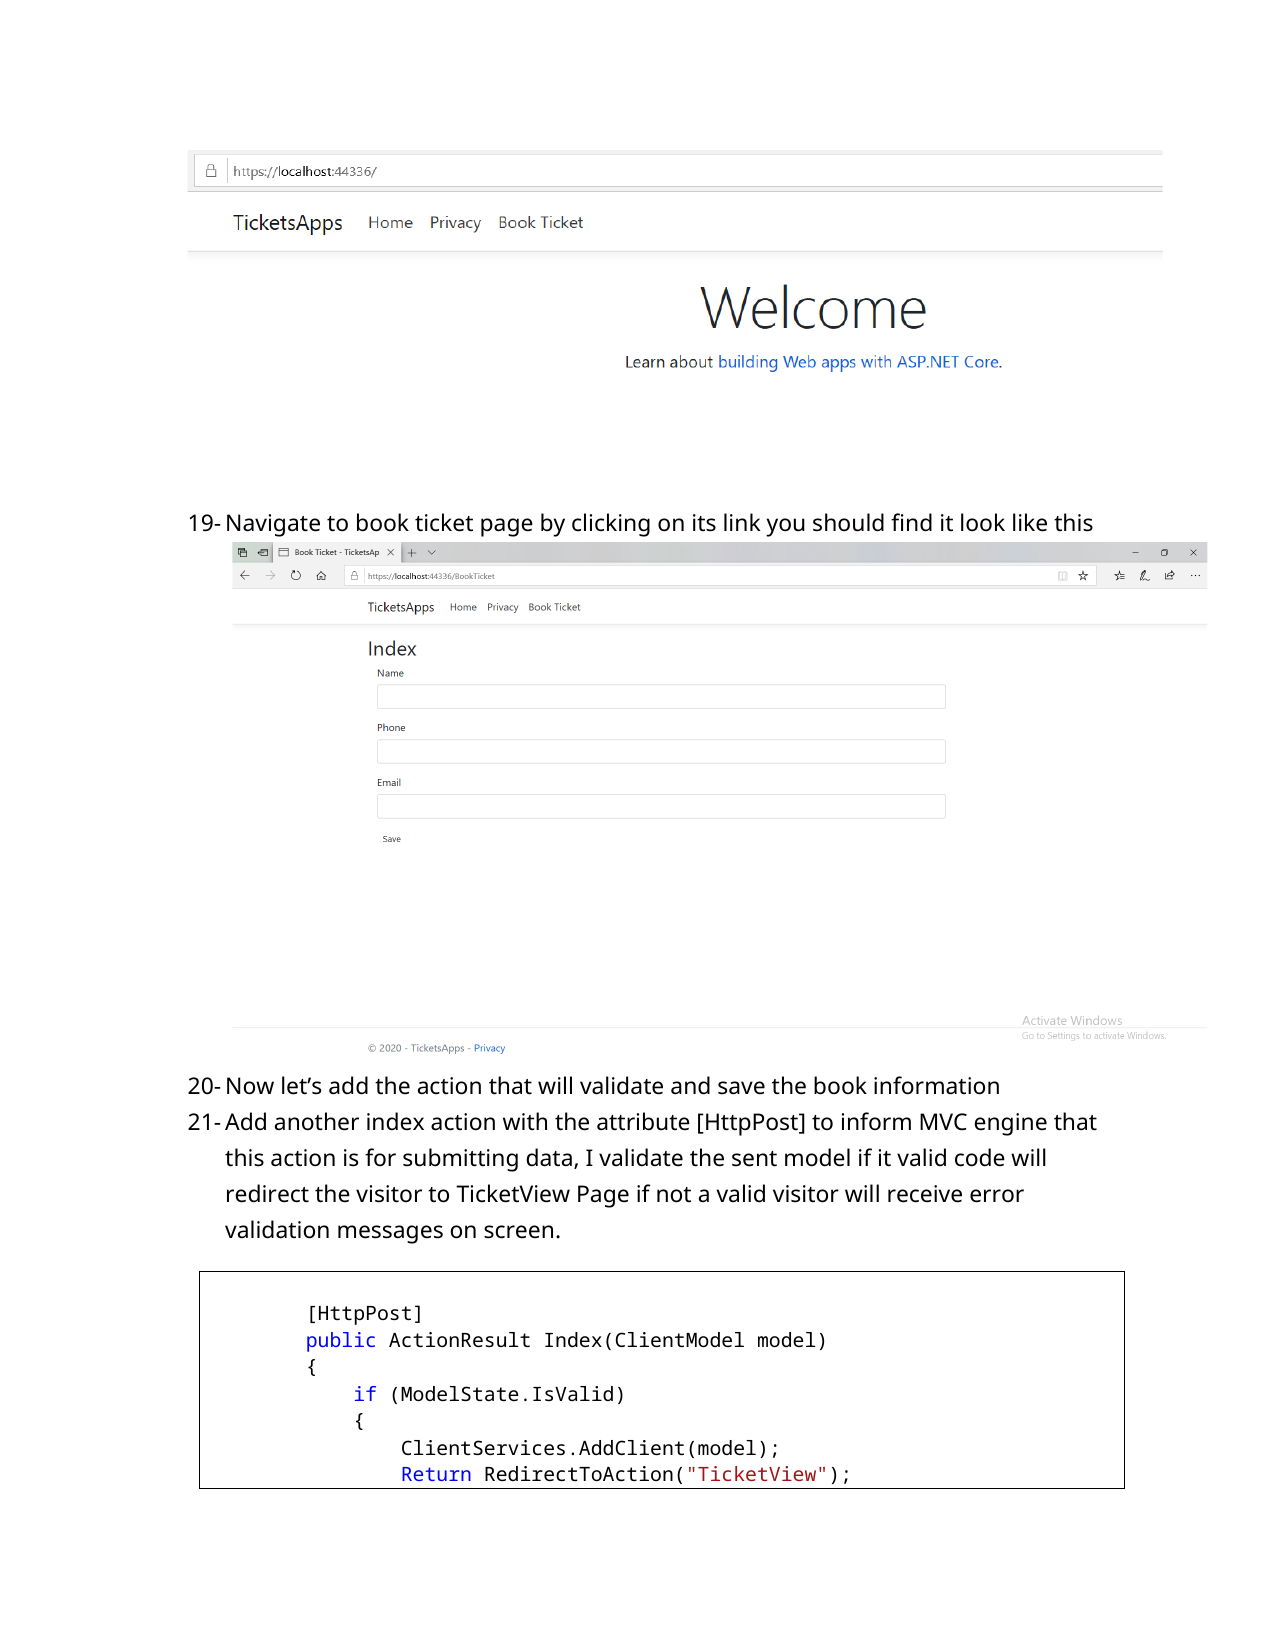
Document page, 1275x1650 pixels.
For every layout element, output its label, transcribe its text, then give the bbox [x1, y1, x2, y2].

picture [187, 150, 1163, 466]
list Add another index action with the attribute [HttpPost] to inform MVC engine that this action is for submitting data, I validate the sent model if it valid code will redirect the visitor to TicketView Page if not a valid visitor will receive error validation messages on screen. [187, 1106, 1125, 1245]
picture [232, 542, 1208, 1066]
list Now let’s add the action that will validate and save the book information [187, 1070, 1125, 1102]
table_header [200, 1272, 1124, 1488]
list Navigate to book ticket page by clicking on its link you should find it look like this [187, 507, 1125, 538]
